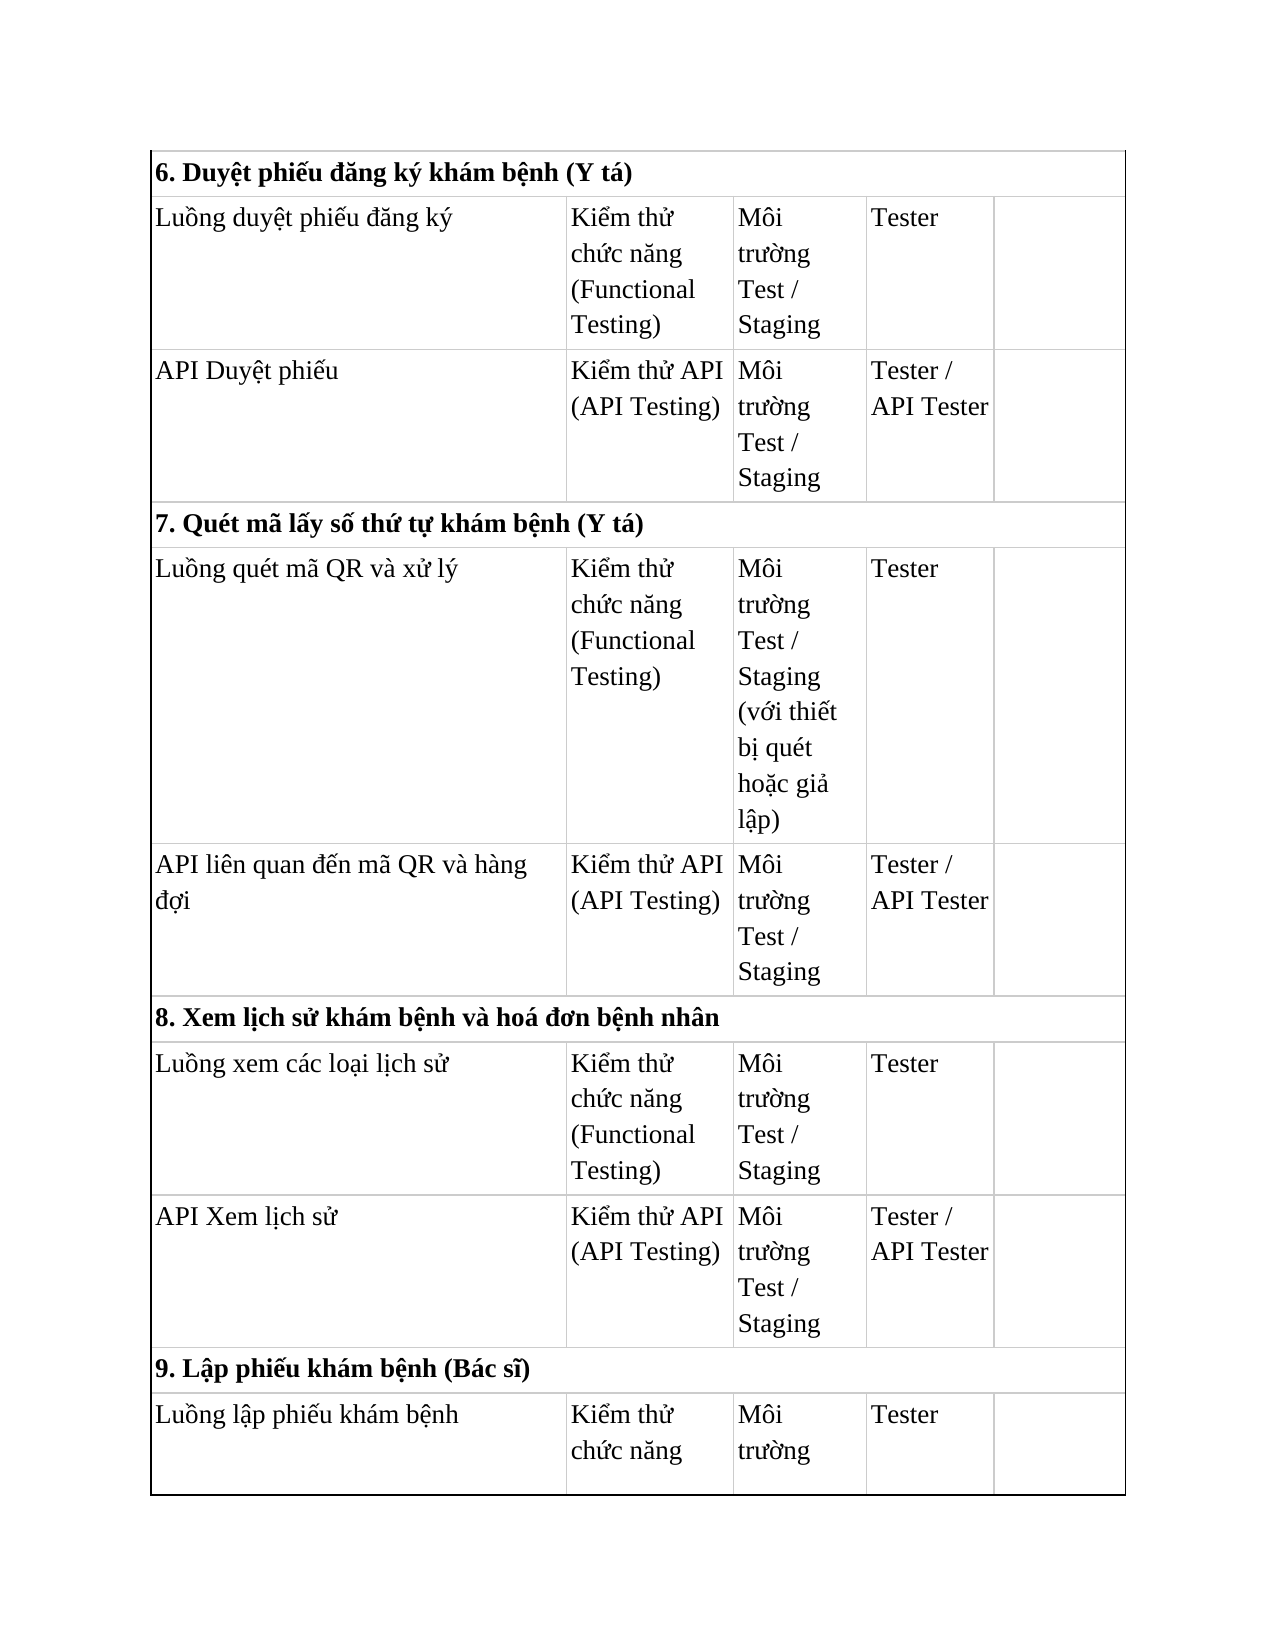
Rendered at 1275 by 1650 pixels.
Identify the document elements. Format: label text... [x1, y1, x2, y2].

table_cell API liên quan đến mã QR và hàng đợi [152, 844, 566, 995]
table_cell 9. Lập phiếu khám bệnh (Bác sĩ) [152, 1348, 1125, 1392]
table_cell [995, 350, 1125, 501]
table_cell Kiểm thử chức năng (Functional Testing) [567, 1043, 733, 1194]
table_cell Tester [867, 1394, 993, 1494]
table_cell Kiểm thử API (API Testing) [567, 1196, 733, 1347]
table_cell Luồng duyệt phiếu đăng ký [152, 197, 566, 348]
table_cell Môi trường Test / Staging (với thiết bị quét hoặc giả lập) [734, 548, 866, 843]
table_cell Kiểm thử API (API Testing) [567, 350, 733, 501]
table_cell [995, 844, 1125, 995]
table_cell 6. Duyệt phiếu đăng ký khám bệnh (Y tá) [152, 152, 1125, 196]
table_cell 7. Quét mã lấy số thứ tự khám bệnh (Y tá) [152, 503, 1125, 547]
table_cell Tester [867, 548, 993, 843]
table_cell Môi trường Test / Staging [734, 1043, 866, 1194]
table_cell Tester / API Tester [867, 1196, 993, 1347]
table_cell [995, 548, 1125, 843]
table_cell Luồng quét mã QR và xử lý [152, 548, 566, 843]
table_cell API Xem lịch sử [152, 1196, 566, 1347]
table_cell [567, 1394, 733, 1494]
table_cell Môi trường Test / Staging [734, 350, 866, 501]
table_cell Tester [867, 197, 993, 348]
table_cell Môi trường Test / Staging [734, 1196, 866, 1347]
table_cell Tester [867, 1043, 993, 1194]
table_cell API Duyệt phiếu [152, 350, 566, 501]
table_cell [152, 1394, 566, 1494]
table_cell [995, 1394, 1125, 1494]
table_cell [995, 197, 1125, 348]
table_cell Kiểm thử API (API Testing) [567, 844, 733, 995]
table_cell Tester / API Tester [867, 844, 993, 995]
table_cell Luồng xem các loại lịch sử [152, 1043, 566, 1194]
table_cell Kiểm thử chức năng (Functional Testing) [567, 548, 733, 843]
table_cell Môi trường Test / Staging [734, 197, 866, 348]
table_cell Tester / API Tester [867, 350, 993, 501]
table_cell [734, 1394, 866, 1494]
table_cell Môi trường Test / Staging [734, 844, 866, 995]
table_cell 8. Xem lịch sử khám bệnh và hoá đơn bệnh nhân [152, 997, 1125, 1041]
table_cell [995, 1043, 1125, 1194]
table_cell [995, 1196, 1125, 1347]
table_cell Kiểm thử chức năng (Functional Testing) [567, 197, 733, 348]
